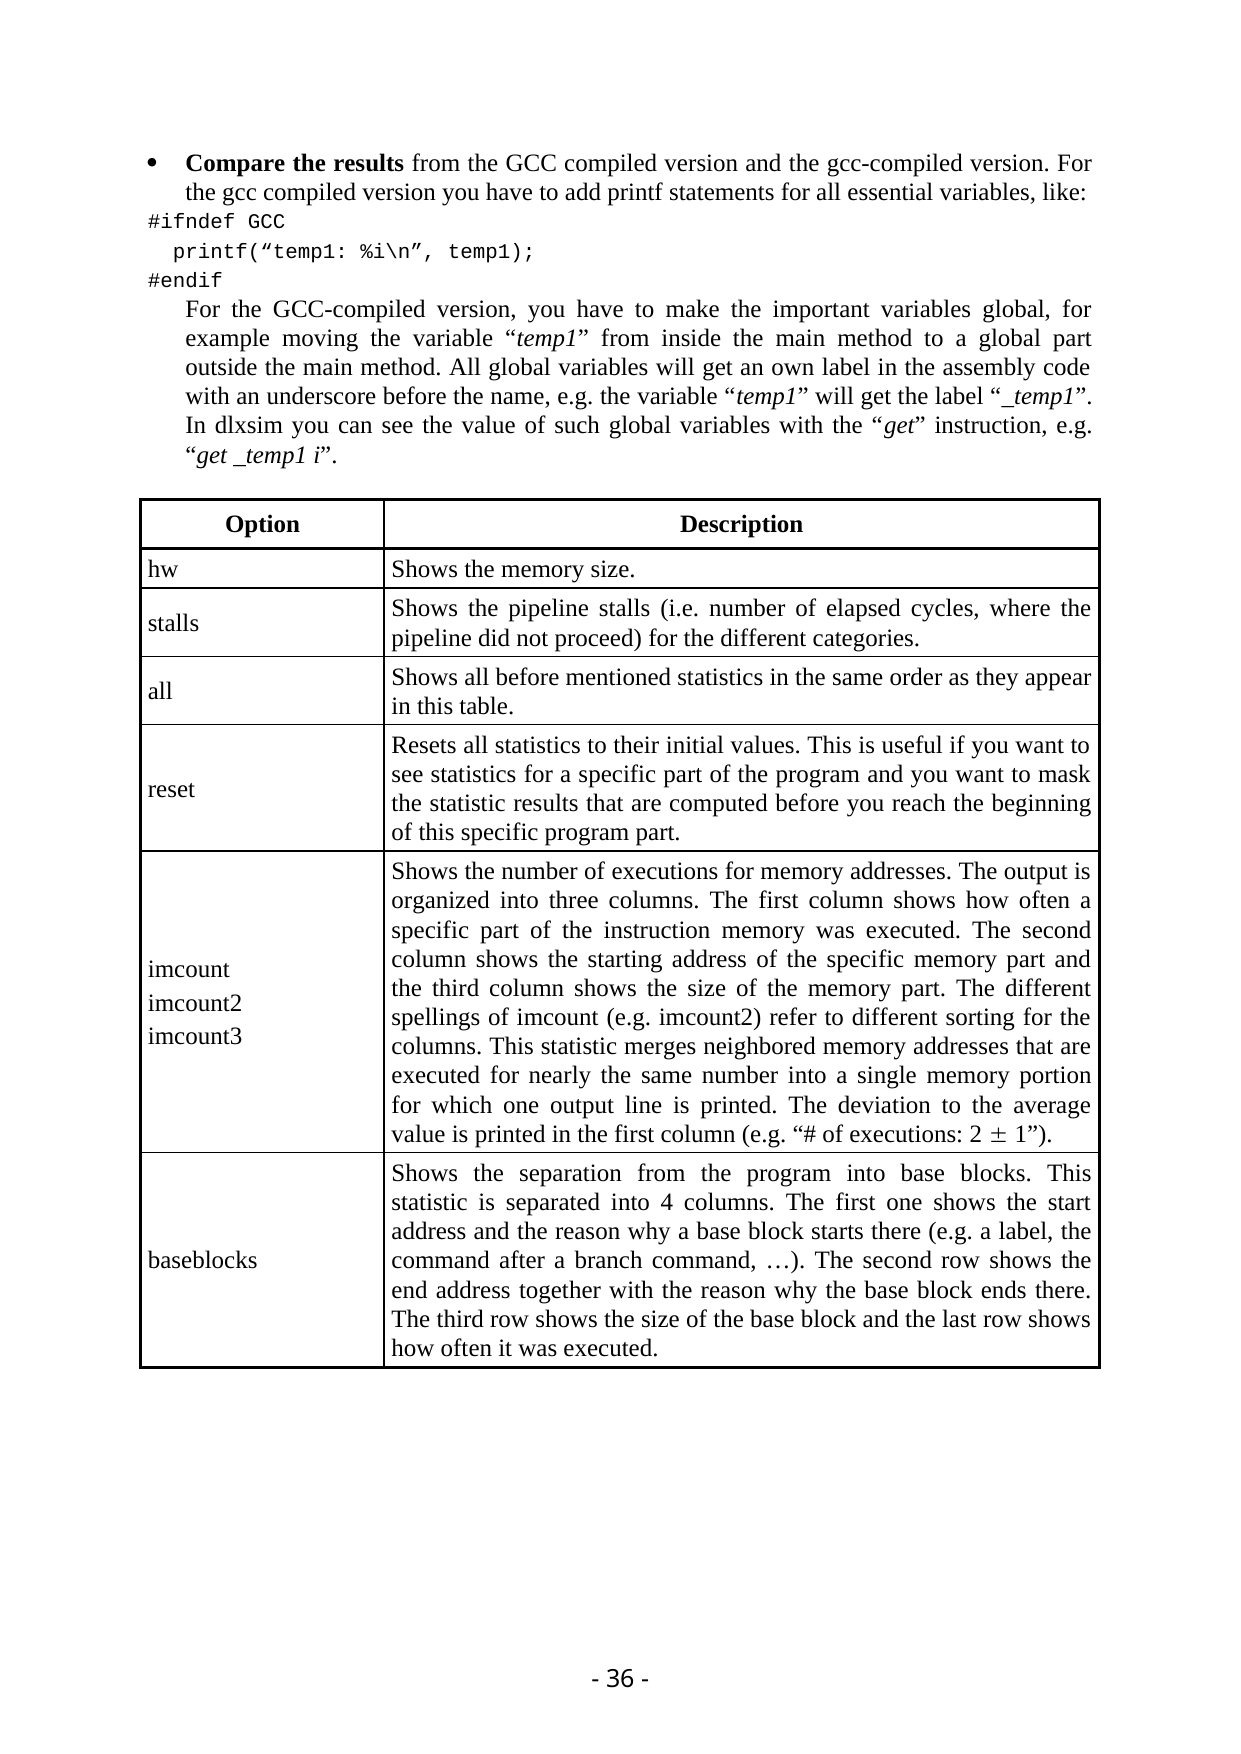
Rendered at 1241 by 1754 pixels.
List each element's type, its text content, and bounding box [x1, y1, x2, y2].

table_cell Shows the memory size. [385, 550, 1098, 587]
table_cell Shows the separation from the program into base blocks. This statistic is separated into 4 columns. The first one shows the start address and the reason why a base block starts there (e.g. a label, the command after a branch command, …). The second row shows the end address together with the reason why the base block ends there. The third row shows the size of the base block and the last row shows how often it was executed. [385, 1153, 1098, 1366]
table_header Description [385, 501, 1098, 547]
table_header Option [142, 501, 383, 547]
table_cell baseblocks [142, 1153, 383, 1366]
list Compare the results from the GCC compiled version and the gcc-compiled version. For the gcc compiled version you have to add printf statements for all essential variables, like: [148, 148, 1092, 206]
table_cell stalls [142, 589, 383, 656]
table_cell Shows the number of executions for memory addresses. The output is organized into three columns. The first column shows how often a specific part of the instruction memory was executed. The second column shows the starting address of the specific memory part and the third column shows the size of the memory part. The different spellings of imcount (e.g. imcount2) refer to different sorting for the columns. This statistic merges neighbored memory addresses that are executed for nearly the same number into a single memory portion for which one output line is printed. The deviation to the average value is printed in the first column (e.g. “# of executions: 2 1”). [385, 852, 1098, 1152]
text #endif [148, 264, 1092, 293]
text For the GCC-compiled version, you have to make the important variables global, for example moving the variable “temp1” from inside the main method to a global part outside the main method. All global variables will get an own label in the assembly code with an underscore before the name, e.g. the variable “temp1” will get the label “_temp1”. In dlxsim you can see the value of such global variables with the “get” instruction, e.g. “get _temp1 i”. [185, 293, 1092, 468]
table_cell Shows the pipeline stalls (i.e. number of elapsed cycles, where the pipeline did not proceed) for the different categories. [385, 589, 1098, 656]
table_cell imcount imcount2 imcount3 [142, 852, 383, 1152]
table_cell hw [142, 550, 383, 587]
text printf(“temp1: %i\n”, temp1); [148, 235, 1092, 264]
table_cell Resets all statistics to their initial values. This is useful if you want to see statistics for a specific part of the program and you want to mask the statistic results that are computed before you reach the beginning of this specific program part. [385, 725, 1098, 850]
table_cell reset [142, 725, 383, 850]
text #ifndef GCC [148, 206, 1092, 235]
table_cell all [142, 657, 383, 724]
table_cell Shows all before mentioned statistics in the same order as they appear in this table. [385, 657, 1098, 724]
